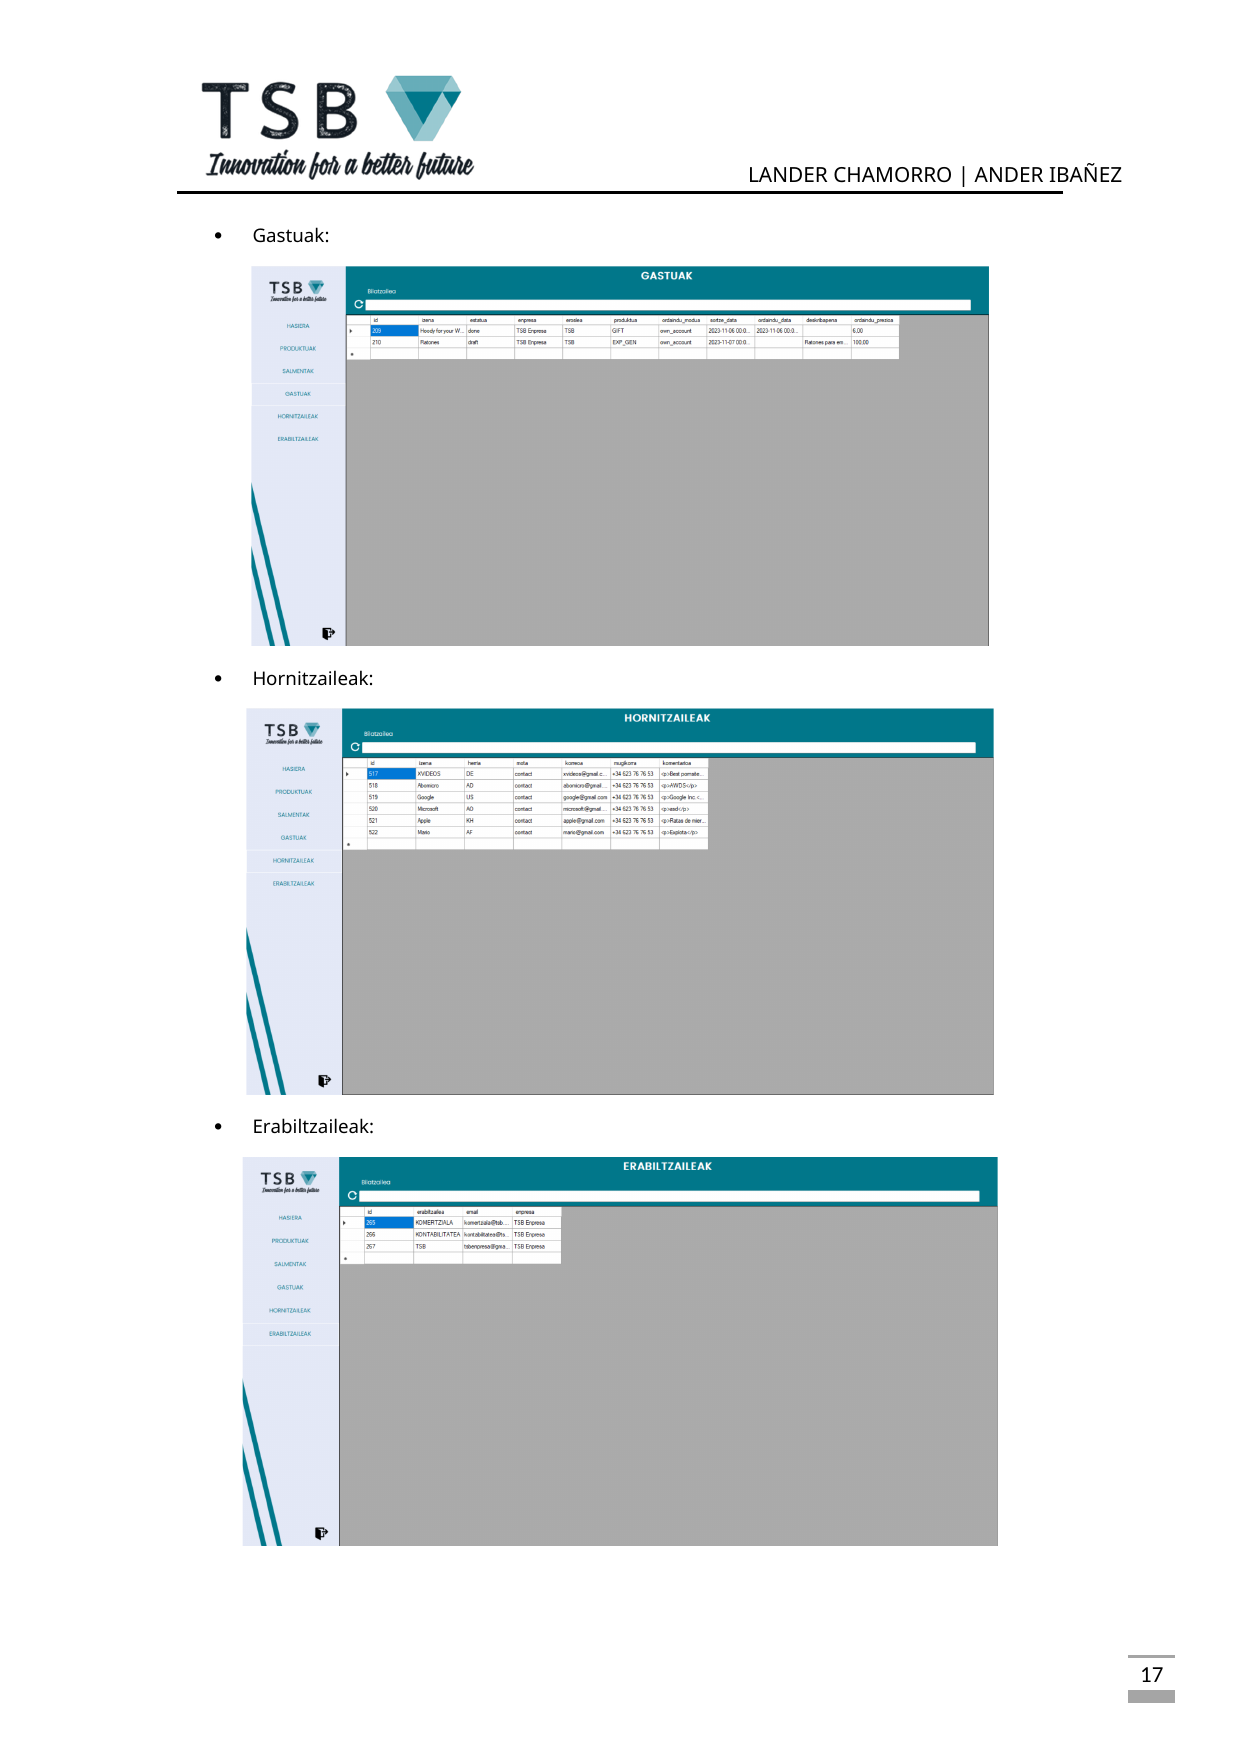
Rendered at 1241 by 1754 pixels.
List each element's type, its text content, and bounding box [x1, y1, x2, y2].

list Gastuak: [215, 222, 1063, 247]
picture [242, 1157, 998, 1546]
picture [246, 708, 994, 1095]
list Hornitzaileak: [215, 665, 1063, 690]
list Erabiltzaileak: [215, 1113, 1063, 1139]
picture [177, 73, 501, 183]
picture [251, 266, 989, 646]
